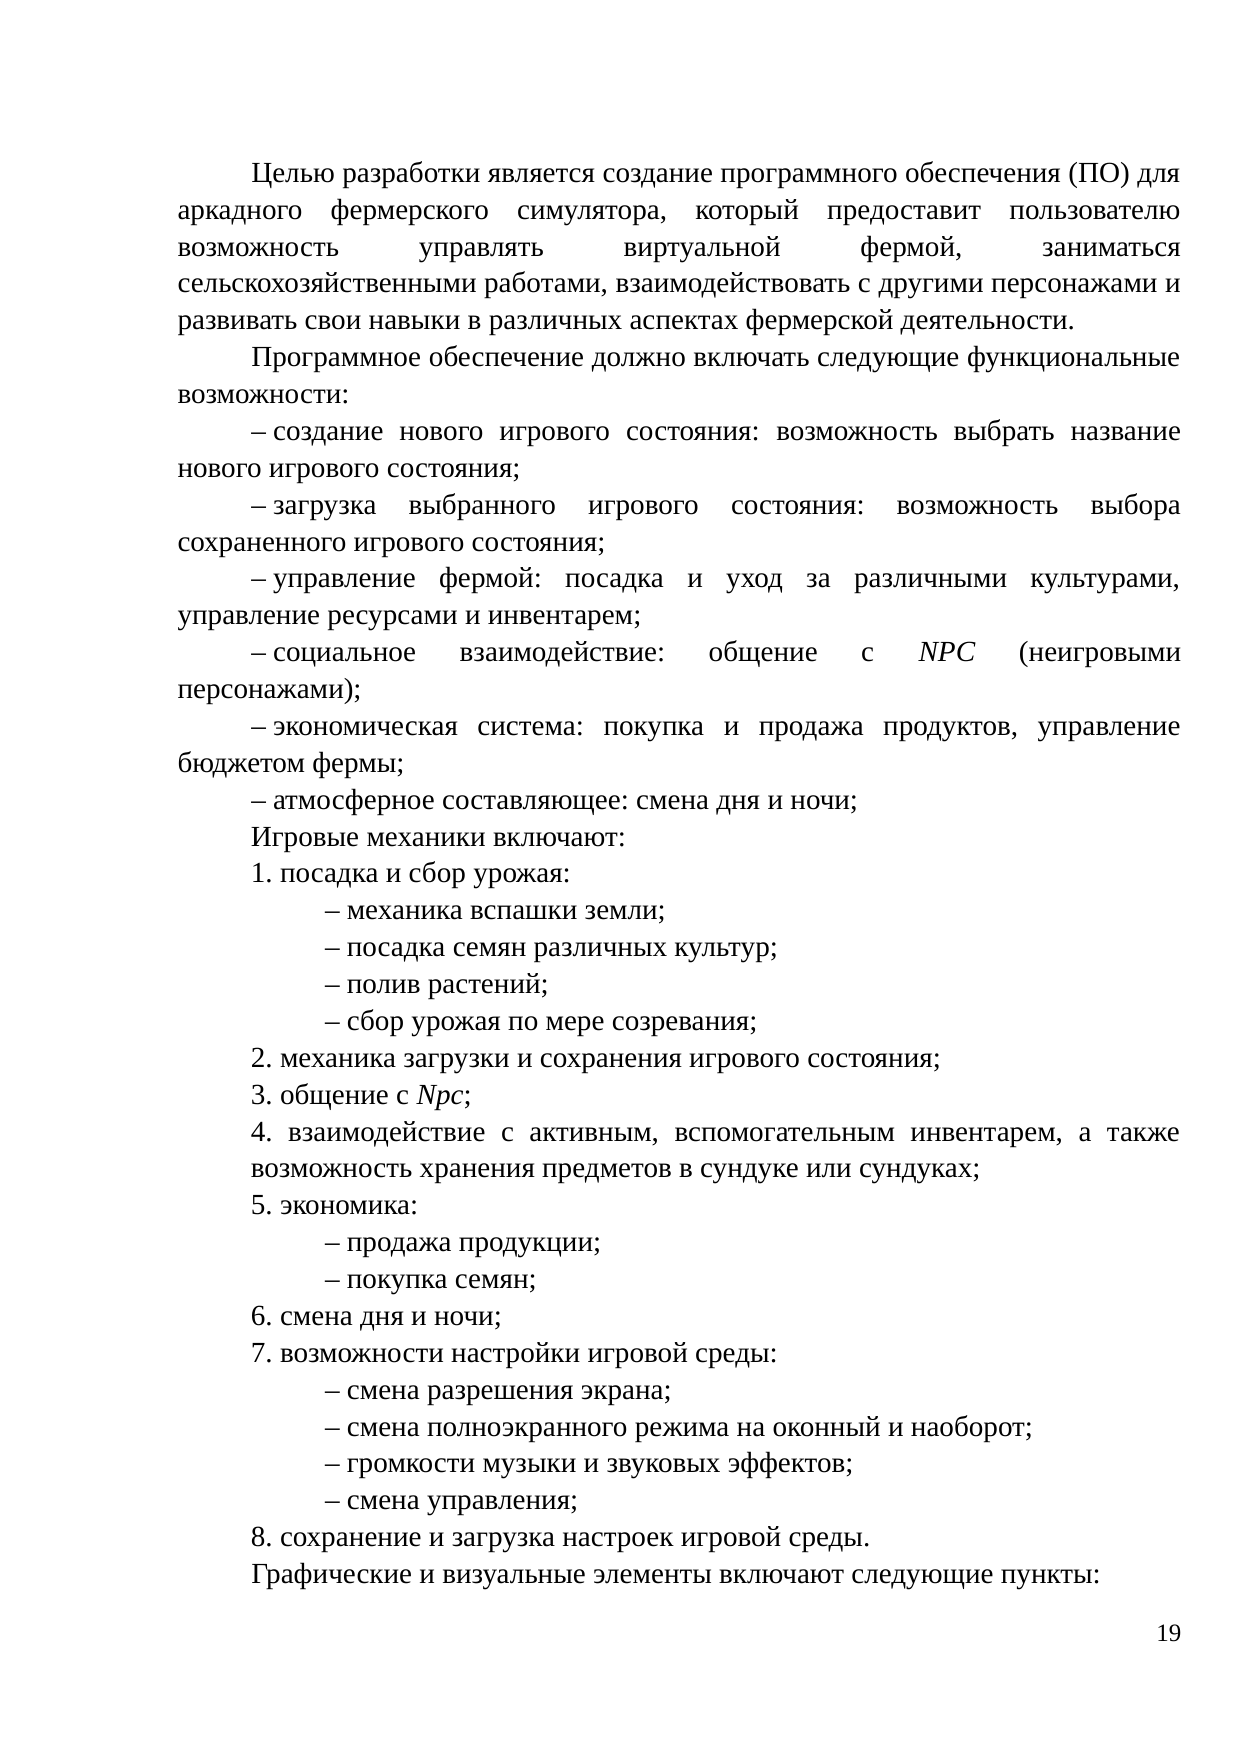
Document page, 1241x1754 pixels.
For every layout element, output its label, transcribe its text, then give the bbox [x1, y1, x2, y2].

text – полив растений; [251, 966, 1181, 1000]
text 7. возможности настройки игровой среды: [251, 1335, 1181, 1368]
text 8. сохранение и загрузка настроек игровой среды. [251, 1519, 1181, 1553]
text – загрузка выбранного игрового состояния: возможность выбора сохраненного игрового состояния; [177, 487, 1181, 557]
text Программное обеспечение должно включать следующие функциональные возможности: [177, 339, 1181, 410]
text – управление фермой: посадка и уход за различными культурами, управление ресурсами и инвентарем; [177, 561, 1181, 631]
text 4. взаимодействие с активным, вспомогательным инвентарем, а также возможность хранения предметов в сундуке или сундуках; [251, 1114, 1181, 1184]
text – смена разрешения экрана; [251, 1372, 1181, 1405]
text – покупка семян; [251, 1261, 1181, 1295]
text – смена управления; [251, 1482, 1181, 1516]
text – смена полноэкранного режима на оконный и наоборот; [251, 1409, 1181, 1442]
text – сбор урожая по мере созревания; [251, 1003, 1181, 1037]
text 5. экономика: [251, 1187, 1181, 1221]
text – громкости музыки и звуковых эффектов; [251, 1446, 1181, 1479]
text – механика вспашки земли; [251, 892, 1181, 926]
text 6. смена дня и ночи; [251, 1298, 1181, 1332]
text Игровые механики включают: 1. посадка и сбор урожая: [251, 819, 1181, 889]
text 3. общение с Npc; [251, 1077, 1181, 1110]
text – cоздание нового игрового состояния: возможность выбрать название нового игрового состояния; [177, 413, 1181, 483]
text – продажа продукции; [251, 1224, 1181, 1258]
text – экономическая система: покупка и продажа продуктов, управление бюджетом фермы; [177, 708, 1181, 778]
text – социальное взаимодействие: общение с NPC (неигровыми персонажами); [177, 634, 1181, 705]
text – атмосферное составляющее: смена дня и ночи; [177, 782, 1181, 815]
text 2. механика загрузки и сохранения игрового состояния; [251, 1040, 1181, 1073]
text Графические и визуальные элементы включают следующие пункты: [177, 1556, 1181, 1590]
text – посадка семян различных культур; [251, 929, 1181, 963]
text Целью разработки является создание программного обеспечения (ПО) для аркадного фермерского симулятора, который предоставит пользователю возможность управлять виртуальной фермой, заниматься сельскохозяйственными работами, взаимодействовать с другими персонажами и развивать свои навыки в различных аспектах фермерской деятельности. [177, 155, 1181, 336]
